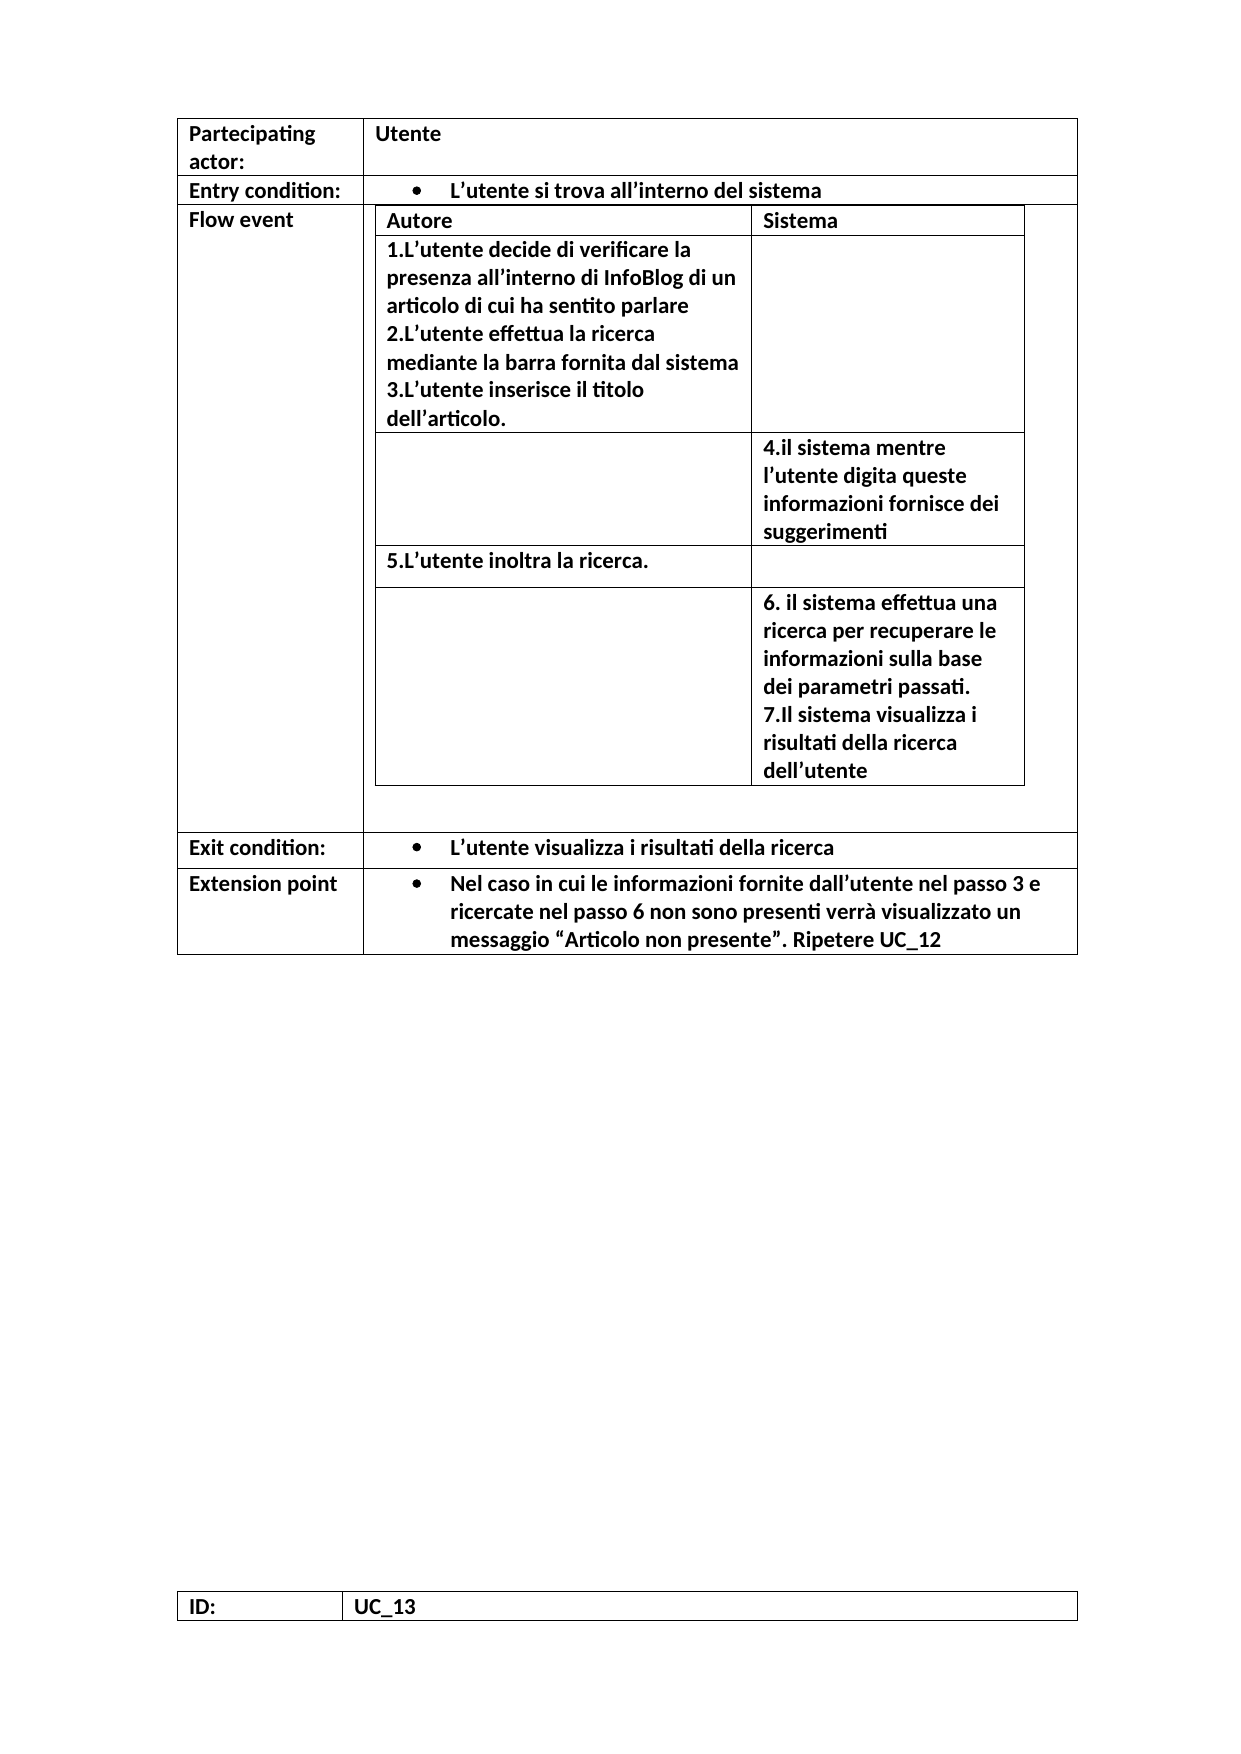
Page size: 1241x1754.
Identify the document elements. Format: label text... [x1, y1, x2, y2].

table_cell L’utente si trova all’interno del sistema [364, 176, 1077, 204]
table_cell Flow event [178, 205, 363, 832]
table_header UC_13 [343, 1592, 1077, 1620]
table_cell [364, 205, 1077, 832]
table_cell Utente [364, 119, 1077, 175]
table_cell Partecipating actor: [178, 119, 363, 175]
table_cell Nel caso in cui le informazioni fornite dall’utente nel passo 3 e ricercate nel passo 6 non sono presenti verrà visualizzato un messaggio “Articolo non presente”. Ripetere UC_12 [364, 869, 1077, 953]
table_cell L’utente visualizza i risultati della ricerca [364, 833, 1077, 868]
table_cell Entry condition: [178, 176, 363, 204]
table_cell Exit condition: [178, 833, 363, 868]
table_cell Extension point [178, 869, 363, 953]
table_header ID: [178, 1592, 342, 1620]
